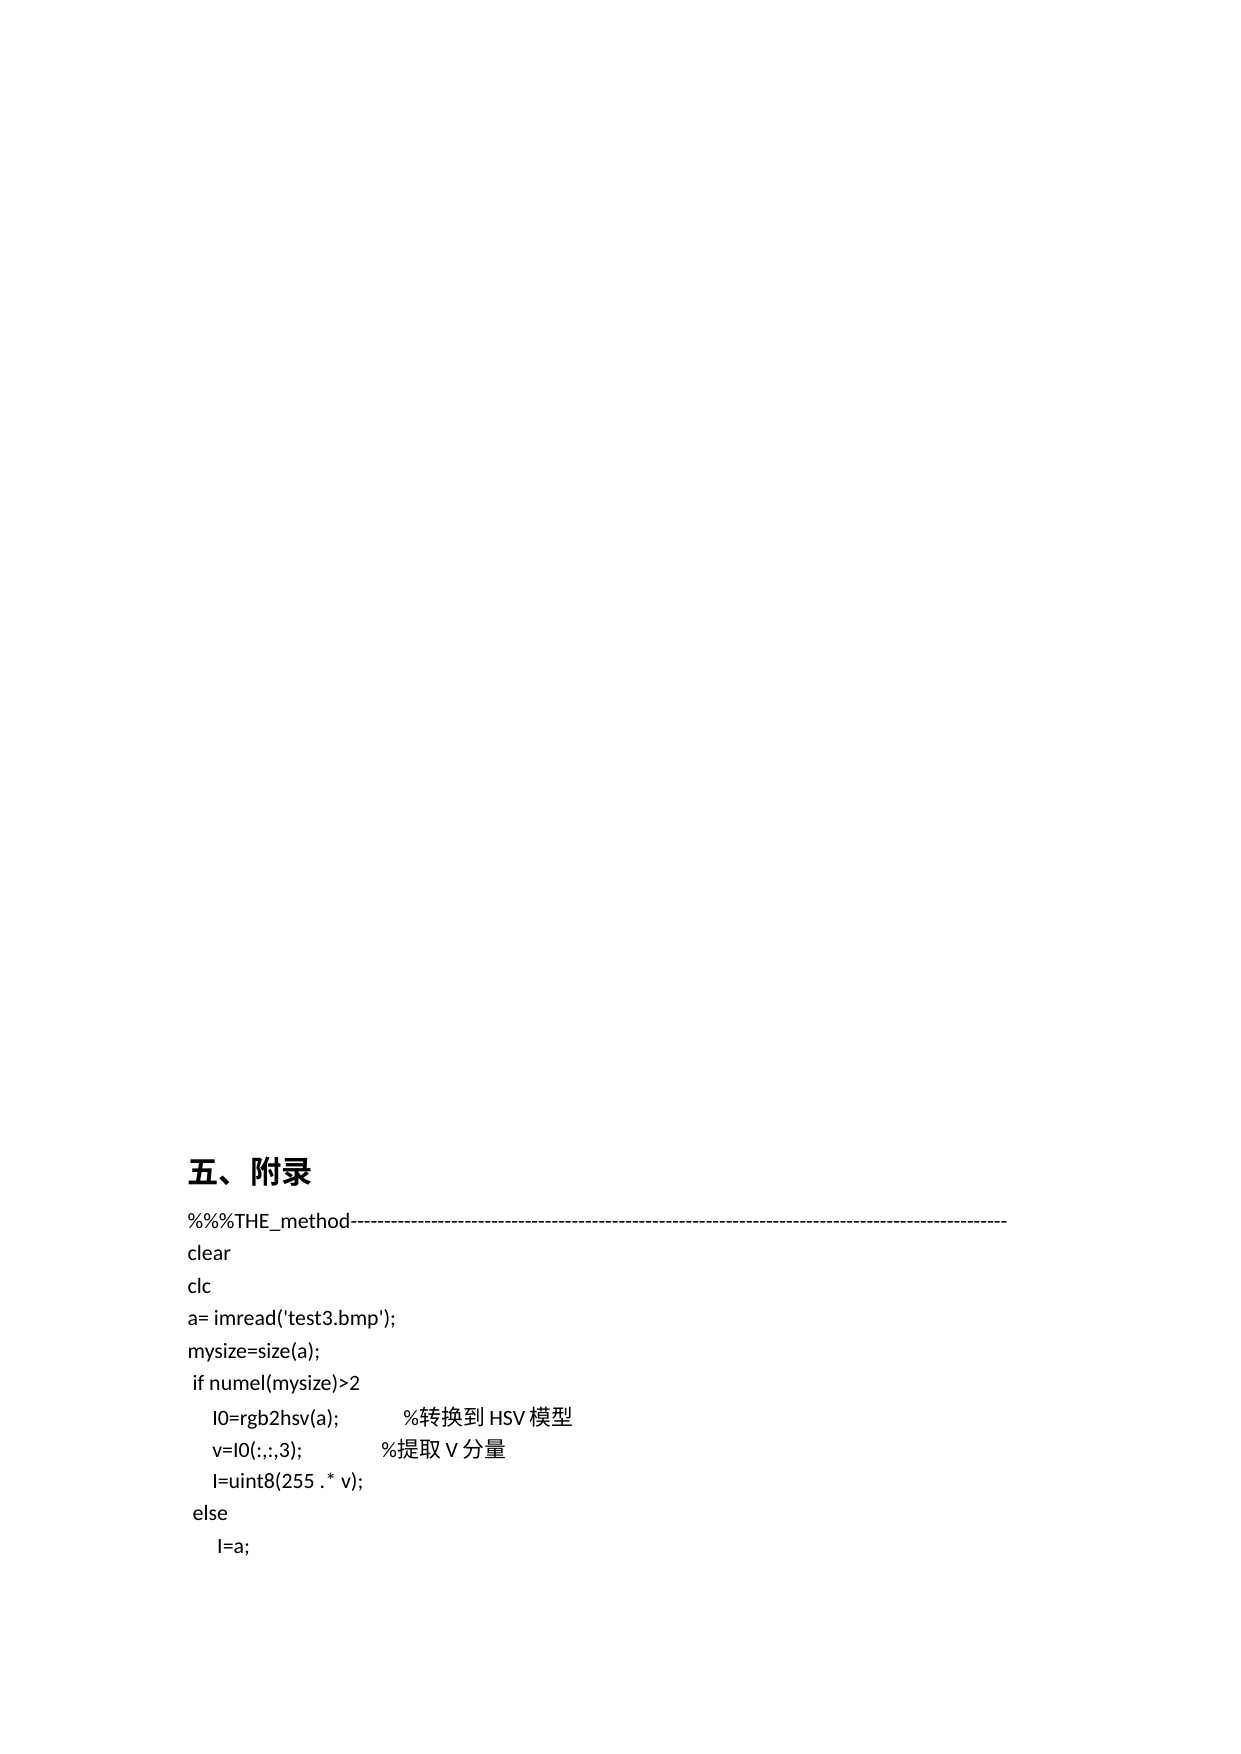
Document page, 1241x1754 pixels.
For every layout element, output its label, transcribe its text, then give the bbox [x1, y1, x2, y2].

text clear [187, 1237, 1053, 1269]
text v=I0(:,:,3); %提取V分量 [187, 1432, 1053, 1464]
text if numel(mysize)>2 [187, 1367, 1053, 1399]
text %%%THE_method-------------------------------------------------------------------------------------------------- [187, 1204, 1053, 1237]
text a= imread('test3.bmp'); [187, 1302, 1053, 1334]
text clc [187, 1269, 1053, 1302]
text I=a; [187, 1529, 1053, 1562]
text else [187, 1497, 1053, 1529]
text I0=rgb2hsv(a); %转换到HSV模型 [187, 1399, 1053, 1432]
text mysize=size(a); [187, 1334, 1053, 1367]
text I=uint8(255 .* v); [187, 1464, 1053, 1497]
subtitle 五、附录 [187, 1137, 1053, 1202]
